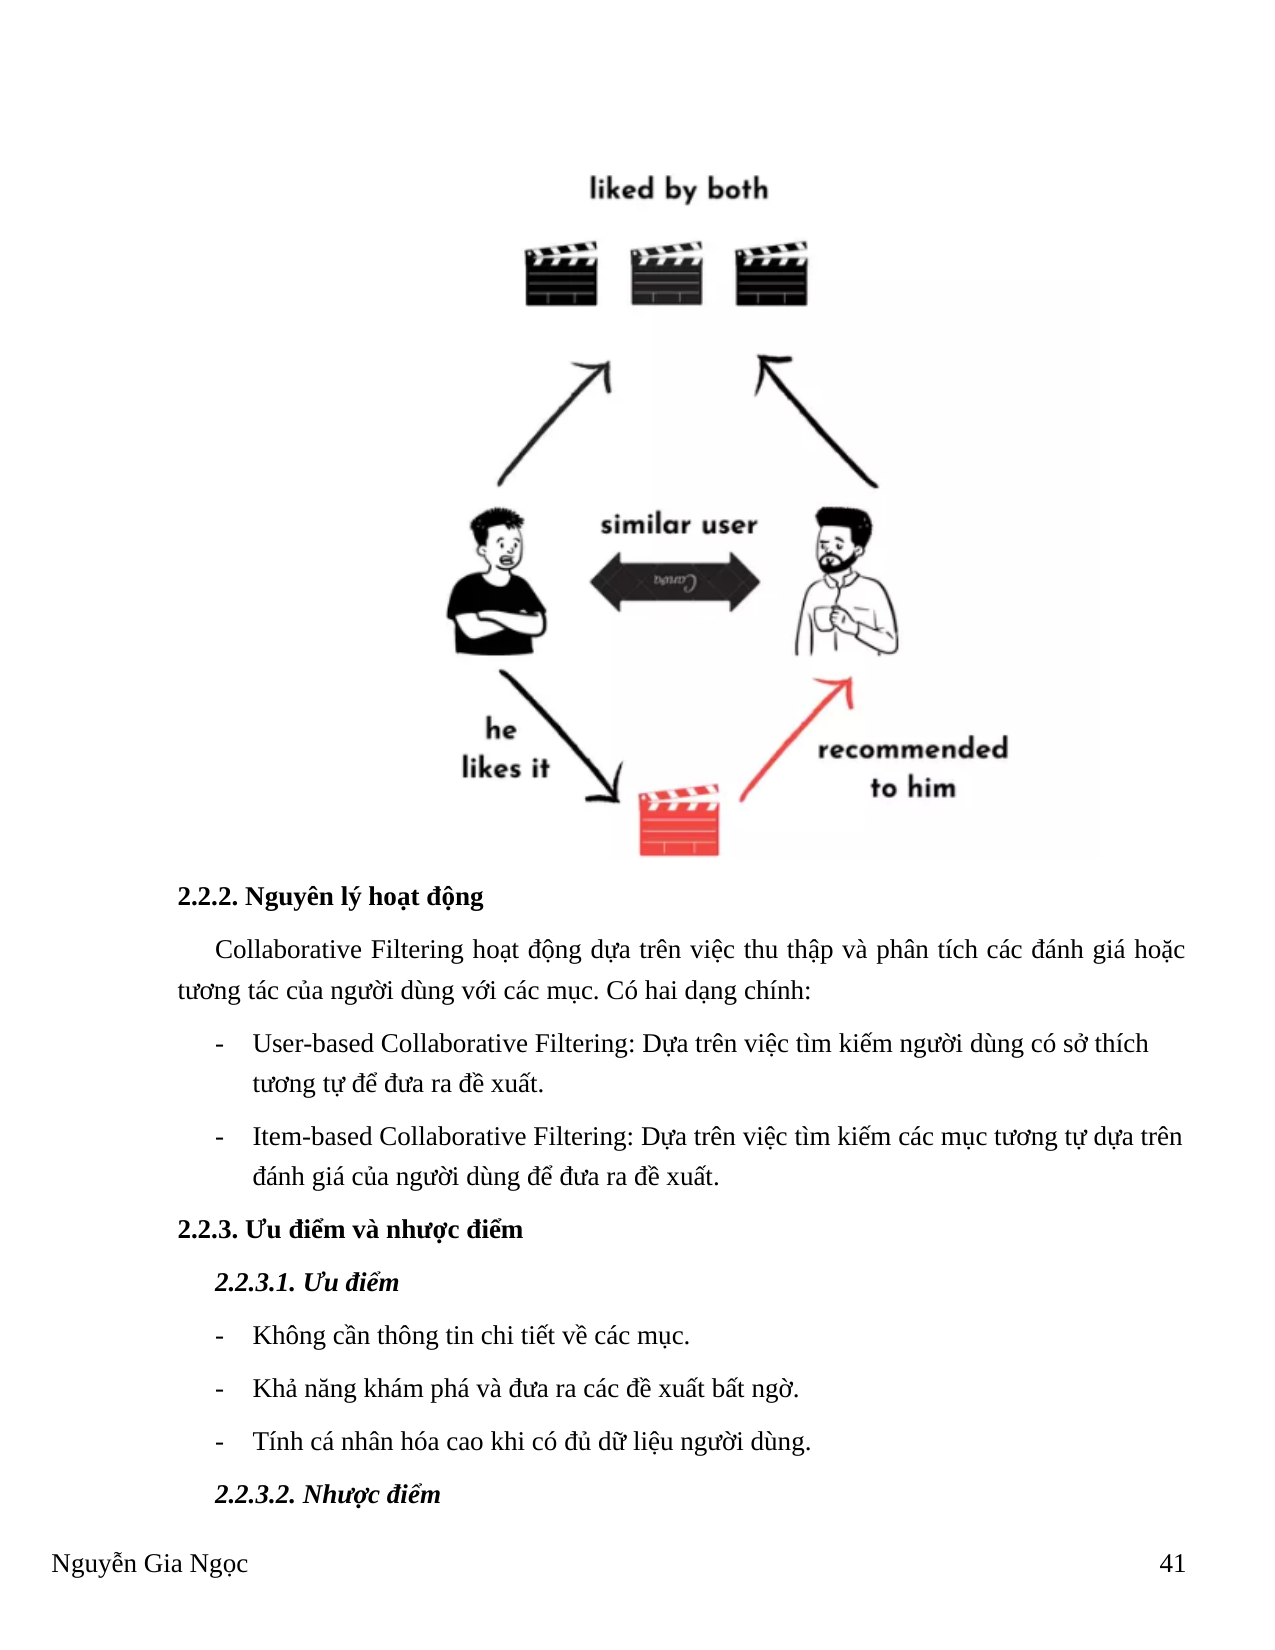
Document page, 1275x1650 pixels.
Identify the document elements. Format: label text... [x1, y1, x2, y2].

text Nhược điểm [177, 1478, 1186, 1509]
list Item-based Collaborative Filtering: Dựa trên việc tìm kiếm các mục tương tự dựa trên đánh giá của người dùng để đưa ra đề xuất. [215, 1120, 1186, 1192]
list Khả năng khám phá và đưa ra các đề xuất bất ngờ. [215, 1372, 1186, 1403]
text Nguyên lý hoạt động [177, 881, 1186, 912]
list User-based Collaborative Filtering: Dựa trên việc tìm kiếm người dùng có sở thích tương tự để đưa ra đề xuất. [215, 1027, 1186, 1098]
text Collaborative Filtering hoạt động dựa trên việc thu thập và phân tích các đánh giá hoặc tương tác của người dùng với các mục. Có hai dạng chính: [177, 933, 1186, 1005]
picture [257, 149, 1102, 859]
text Ưu điểm [177, 1266, 1186, 1297]
text Ưu điểm và nhược điểm [177, 1213, 1186, 1244]
list Tính cá nhân hóa cao khi có đủ dữ liệu người dùng. [215, 1425, 1186, 1456]
list Không cần thông tin chi tiết về các mục. [215, 1319, 1186, 1350]
